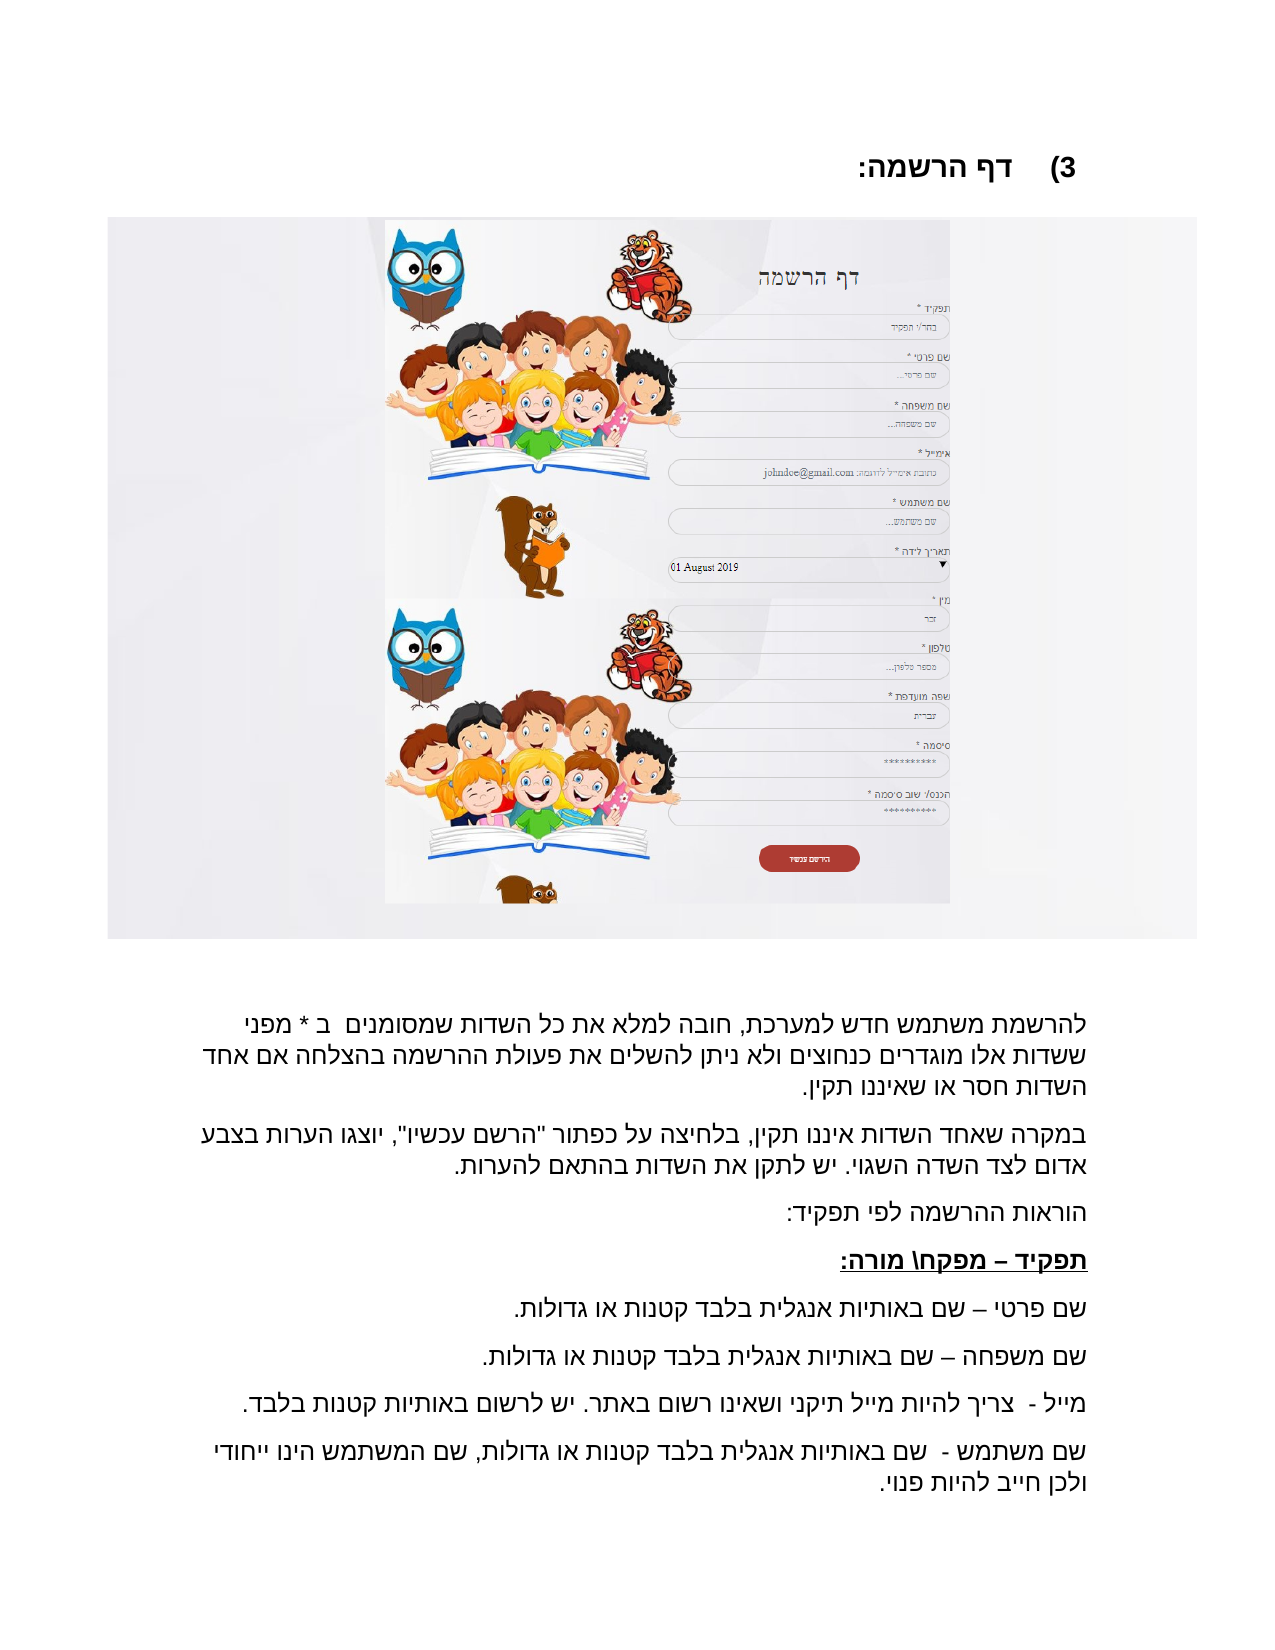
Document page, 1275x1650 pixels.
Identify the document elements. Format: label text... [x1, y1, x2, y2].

text הוראות ההרשמה לפי תפקיד: [187, 1198, 1087, 1227]
text שם פרטי – שם באותיות אנגלית בלבד קטנות או גדולות. [187, 1294, 1087, 1322]
text תפקיד – מפקח\ מורה: [187, 1246, 1087, 1275]
text שם משפחה – שם באותיות אנגלית בלבד קטנות או גדולות. [187, 1341, 1087, 1370]
text מייל - צריך להיות מייל תיקני ושאינו רשום באתר. יש לרשום באותיות קטנות בלבד. [187, 1389, 1087, 1418]
text במקרה שאחד השדות איננו תקין, בלחיצה על כפתור "הרשם עכשיו", יוצגו הערות בצבע אדום לצד השדה השגוי. יש לתקן את השדות בהתאם להערות. [187, 1119, 1087, 1179]
text שם משתמש - שם באותיות אנגלית בלבד קטנות או גדולות, שם המשתמש הינו ייחודי ולכן חייב להיות פנוי. [187, 1437, 1087, 1497]
picture [107, 217, 1197, 939]
list דף הרשמה: [187, 150, 1050, 183]
text להרשמת משתמש חדש למערכת, חובה למלא את כל השדות שמסומנים ב * מפני ששדות אלו מוגדרים כנחוצים ולא ניתן להשלים את פעולת ההרשמה בהצלחה אם אחד השדות חסר או שאיננו תקין. [187, 1010, 1087, 1101]
